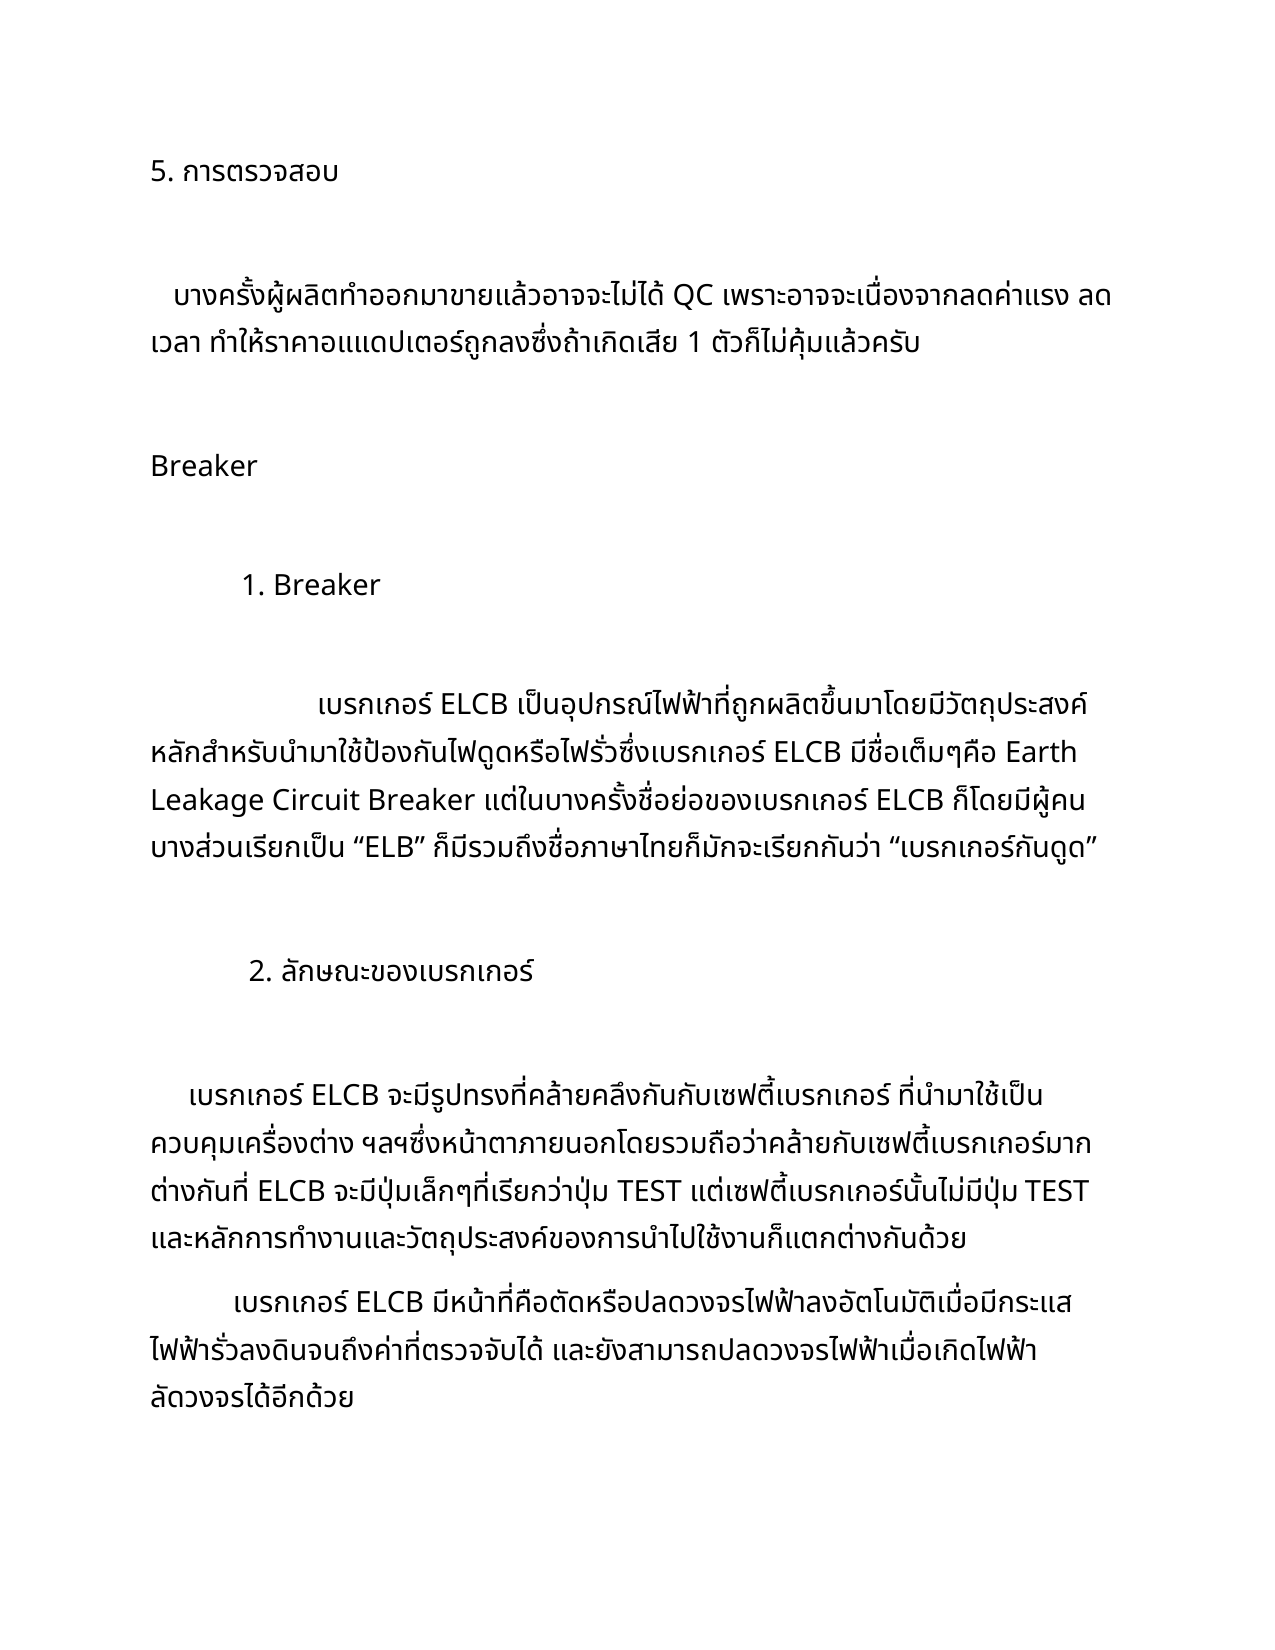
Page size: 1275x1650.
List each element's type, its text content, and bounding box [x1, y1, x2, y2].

text เบรกเกอร์ ELCB จะมีรูปทรงที่คล้ายคลึงกันกับเซฟตี้เบรกเกอร์ ที่นำมาใช้เป็นควบคุมเครื่องต่าง ฯลฯซึ่งหน้าตาภายนอกโดยรวมถือว่าคล้ายกับเซฟตี้เบรกเกอร์มาก ต่างกันที่ ELCB จะมีปุ่มเล็กๆที่เรียกว่าปุ่ม TEST แต่เซฟตี้เบรกเกอร์นั้นไม่มีปุ่มTEST และหลักการทำงานและวัตถุประสงค์ของการนำไปใช้งานก็แตกต่างกันด้วย [150, 1074, 1125, 1262]
text Breaker [150, 446, 1125, 485]
text 5. การตรวจสอบ [150, 150, 1125, 194]
text เบรกเกอร์ ELCB มีหน้าที่คือตัดหรือปลดวงจรไฟฟ้าลงอัตโนมัติเมื่อมีกระแสไฟฟ้ารั่วลงดินจนถึงค่าที่ตรวจจับได้ และยังสามารถปลดวงจรไฟฟ้าเมื่อเกิดไฟฟ้าลัดวงจรได้อีกด้วย [150, 1282, 1125, 1421]
text 1. Breaker [150, 564, 1125, 604]
text บางครั้งผู้ผลิตทำออกมาขายแล้วอาจจะไม่ได้ QC เพราะอาจจะเนื่องจากลดค่าแรง ลดเวลา ทำให้ราคาอแแดปเตอร์ถูกลงซึ่งถ้าเกิดเสีย 1 ตัวก็ไม่คุ้มแล้วครับ [150, 274, 1125, 366]
text เบรกเกอร์ ELCB เป็นอุปกรณ์ไฟฟ้าที่ถูกผลิตขึ้นมาโดยมีวัตถุประสงค์หลักสำหรับนำมาใช้ป้องกันไฟดูดหรือไฟรั่วซึ่งเบรกเกอร์ ELCB มีชื่อเต็มๆคือ Earth Leakage Circuit Breaker แต่ในบางครั้งชื่อย่อของเบรกเกอร์ ELCB ก็โดยมีผู้คนบางส่วนเรียกเป็น “ELB” ก็มีรวมถึงชื่อภาษาไทยก็มักจะเรียกกันว่า “เบรกเกอร์กันดูด” [150, 683, 1125, 871]
text 2. ลักษณะของเบรกเกอร์ [150, 951, 1125, 995]
